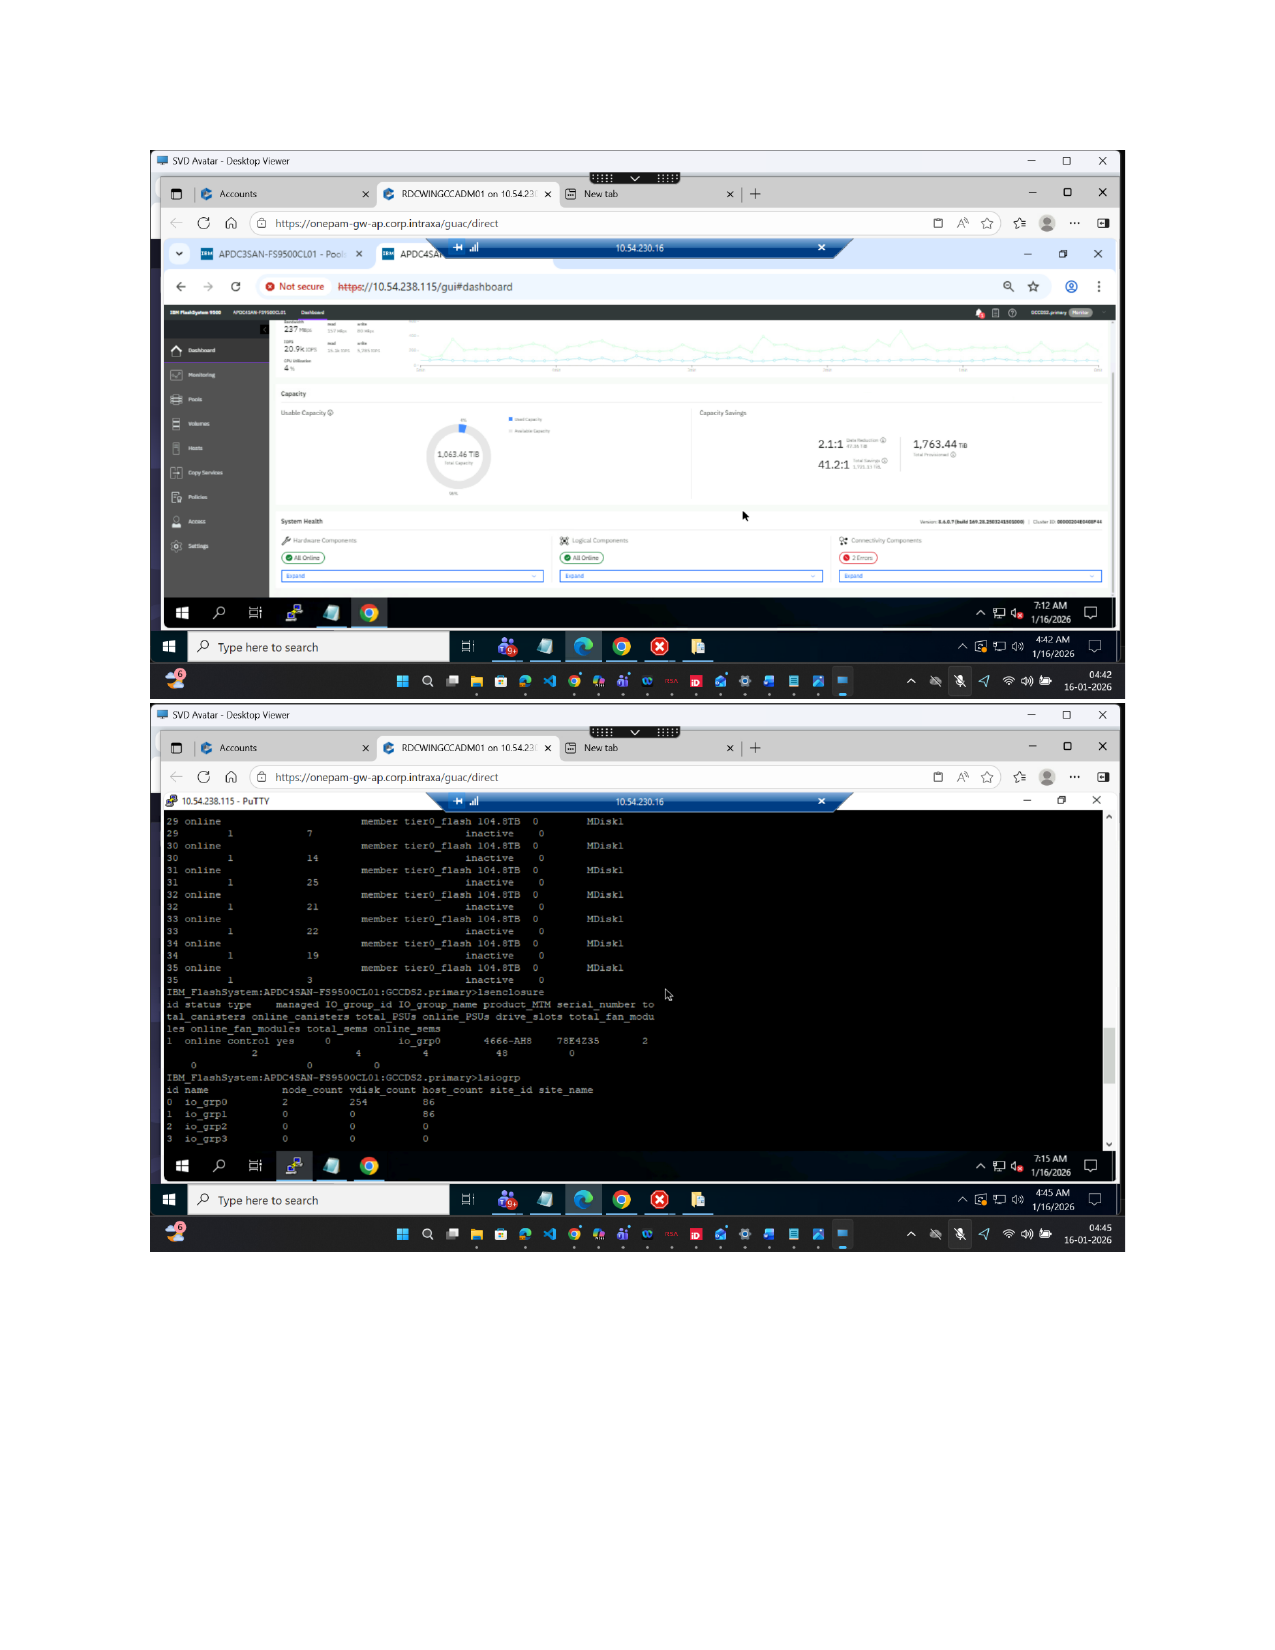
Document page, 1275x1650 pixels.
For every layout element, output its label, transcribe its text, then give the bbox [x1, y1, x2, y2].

picture [150, 150, 1125, 699]
picture [150, 703, 1125, 1252]
